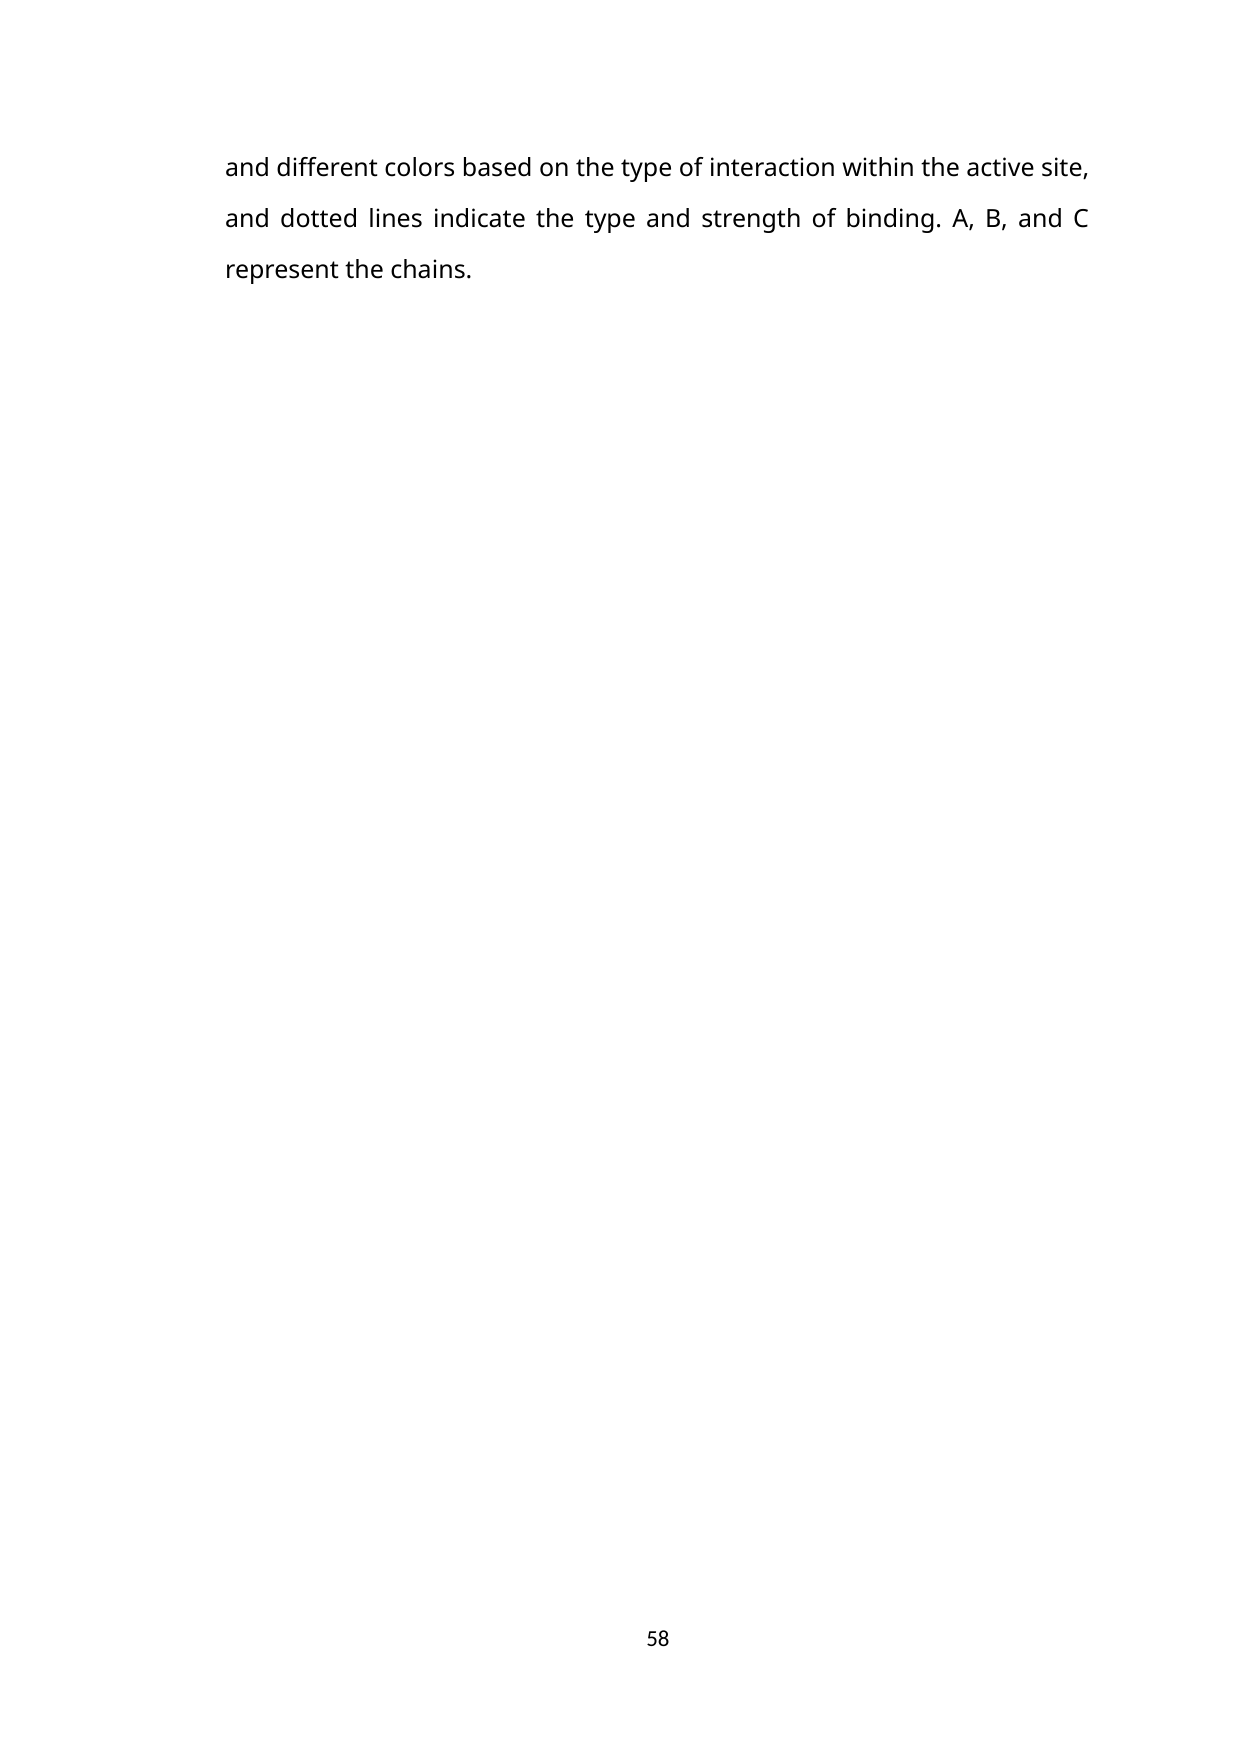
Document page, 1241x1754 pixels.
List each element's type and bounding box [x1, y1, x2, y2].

text [225, 150, 1090, 286]
